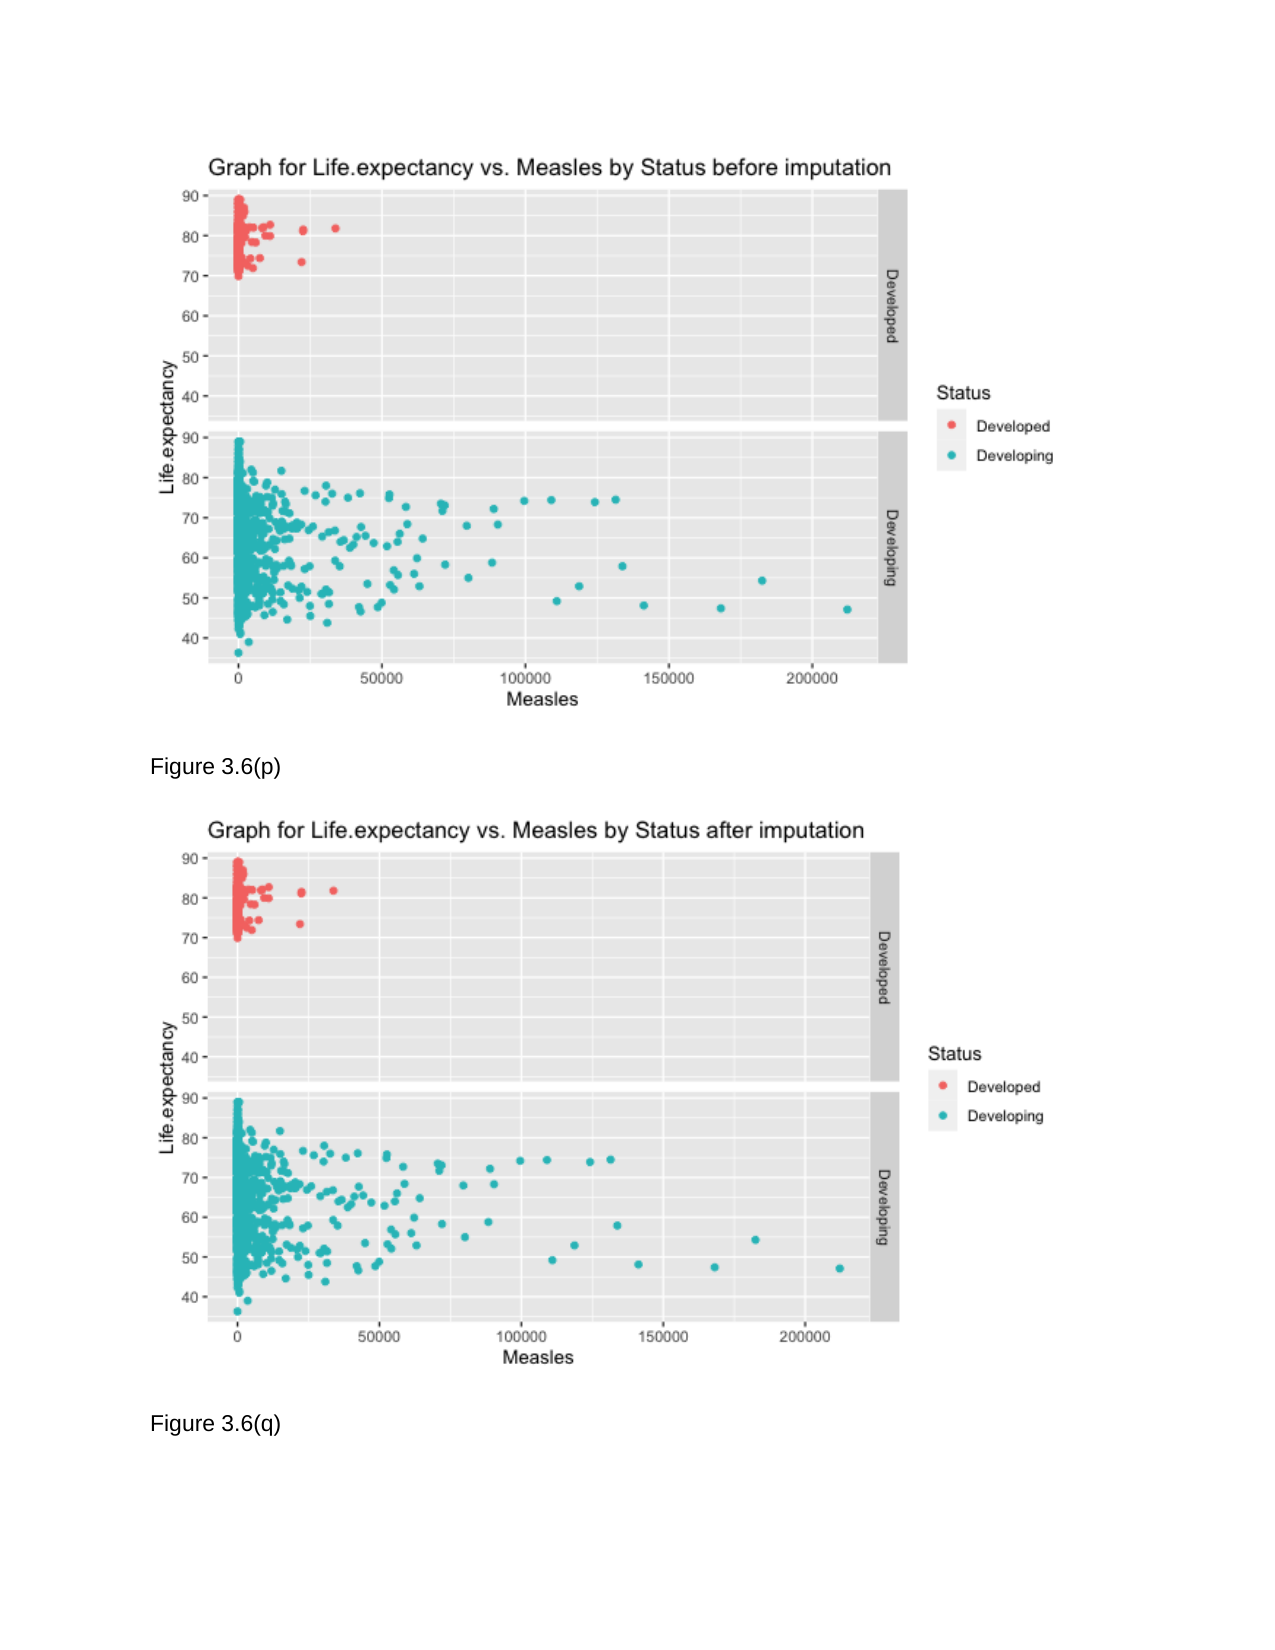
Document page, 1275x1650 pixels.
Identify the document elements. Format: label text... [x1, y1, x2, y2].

picture [150, 150, 1072, 719]
text Figure 3.6(p) [150, 753, 1125, 779]
text Figure 3.6(q) [150, 1410, 1125, 1437]
picture [150, 813, 1062, 1377]
